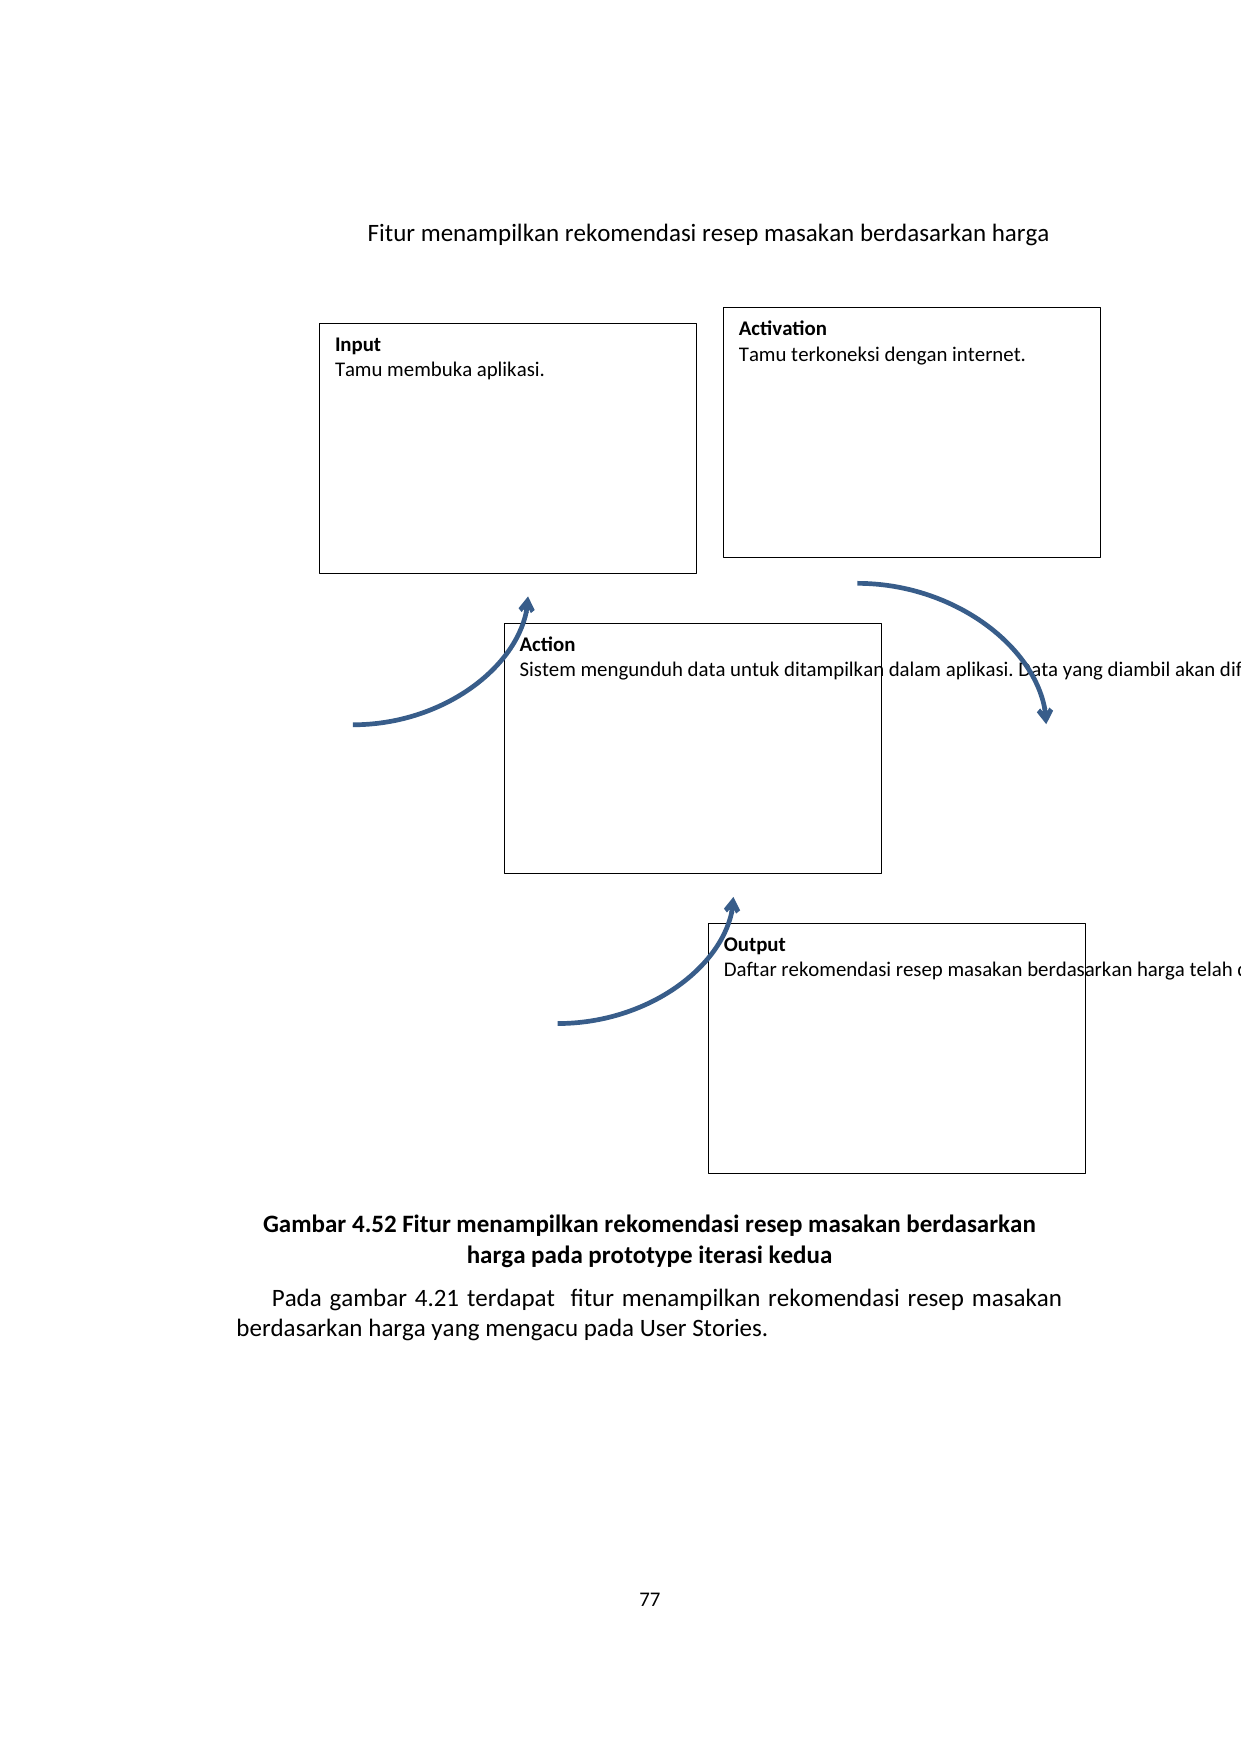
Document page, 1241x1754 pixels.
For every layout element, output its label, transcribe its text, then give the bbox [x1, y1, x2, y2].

text Pada gambar 4.21 terdapat fitur menampilkan rekomendasi resep masakan berdasarkan harga yang mengacu pada User Stories. [236, 1282, 1063, 1343]
